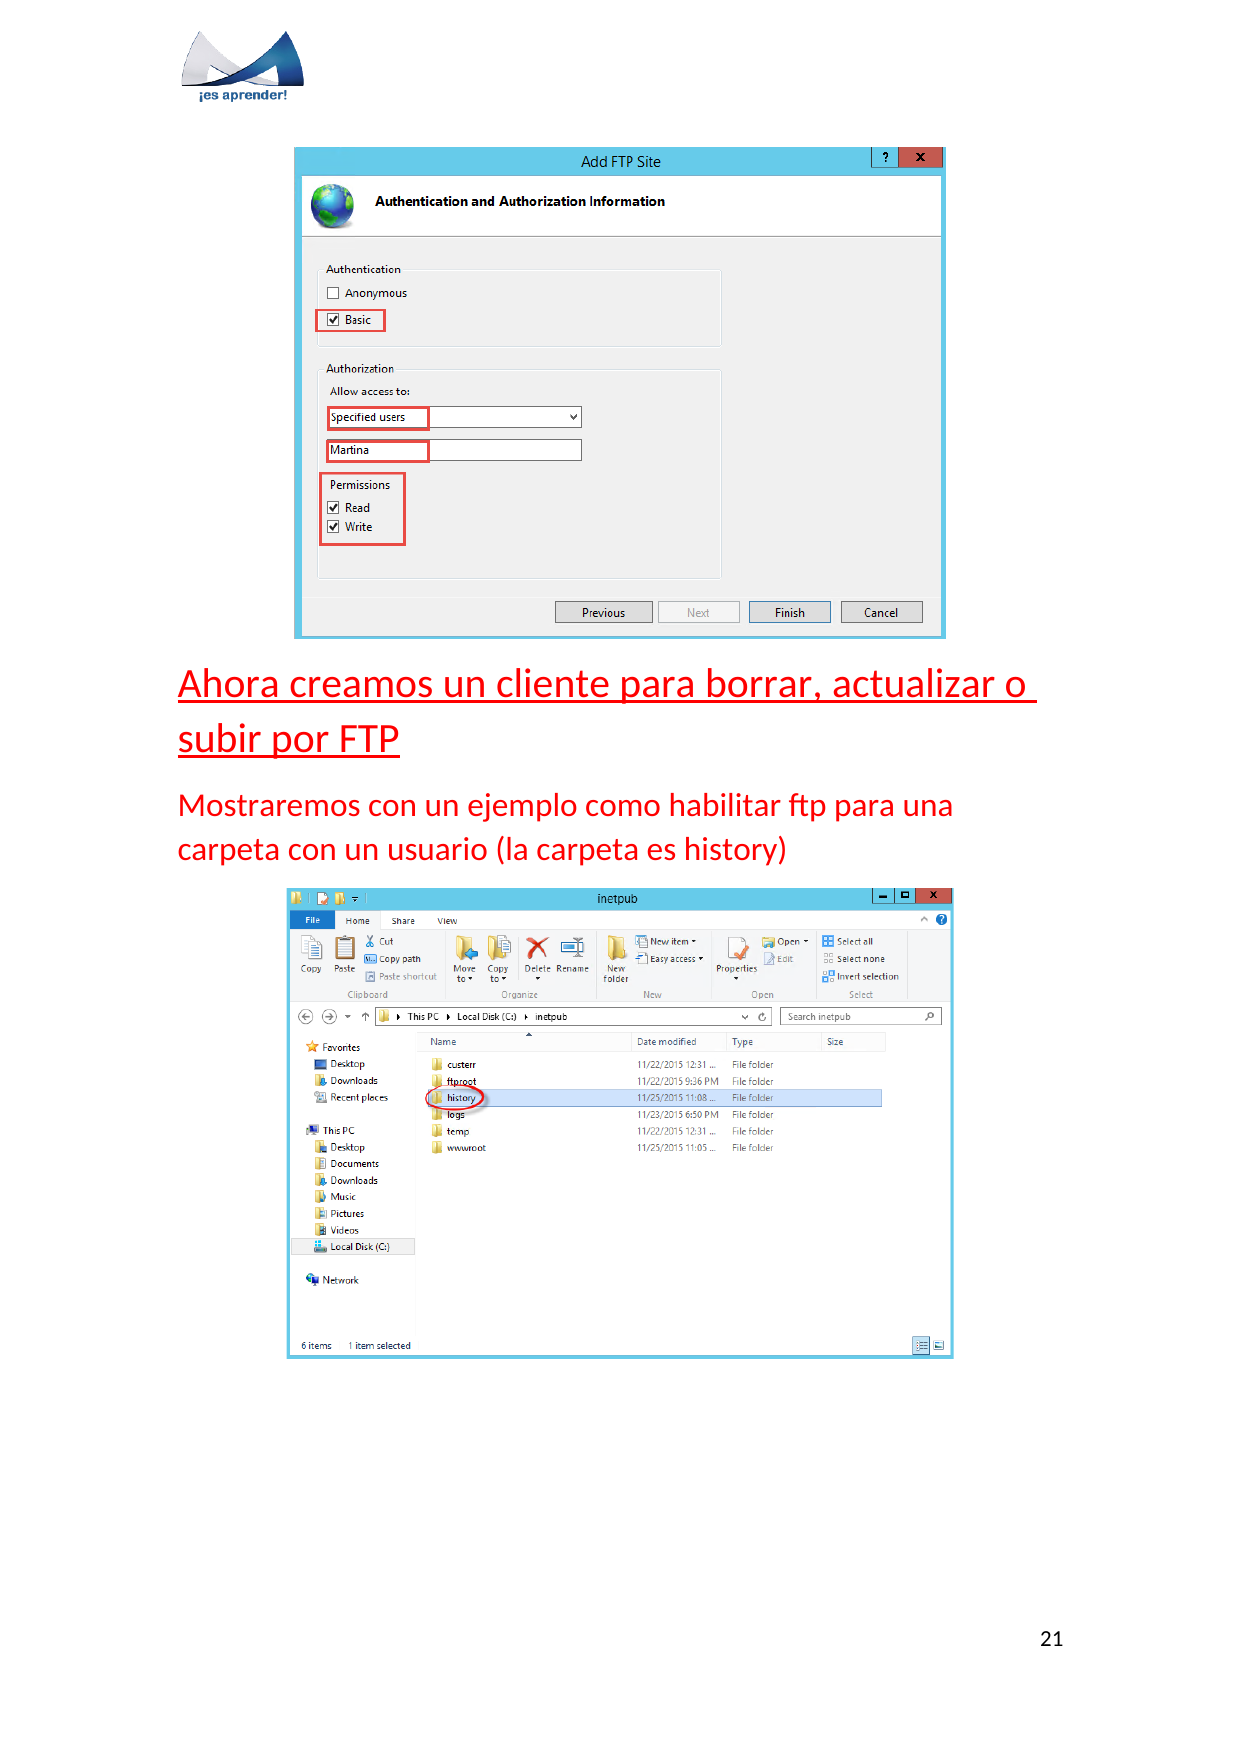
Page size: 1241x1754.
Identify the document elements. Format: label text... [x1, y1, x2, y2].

picture [176, 29, 308, 104]
picture [294, 147, 946, 639]
picture [286, 888, 954, 1359]
text Mostraremos con un ejemplo como habilitar ftp para una carpeta con un usuario (la carpeta es history) [177, 783, 1063, 868]
text Ahora creamos un cliente para borrar, actualizar o subir por FTP [177, 657, 1063, 763]
